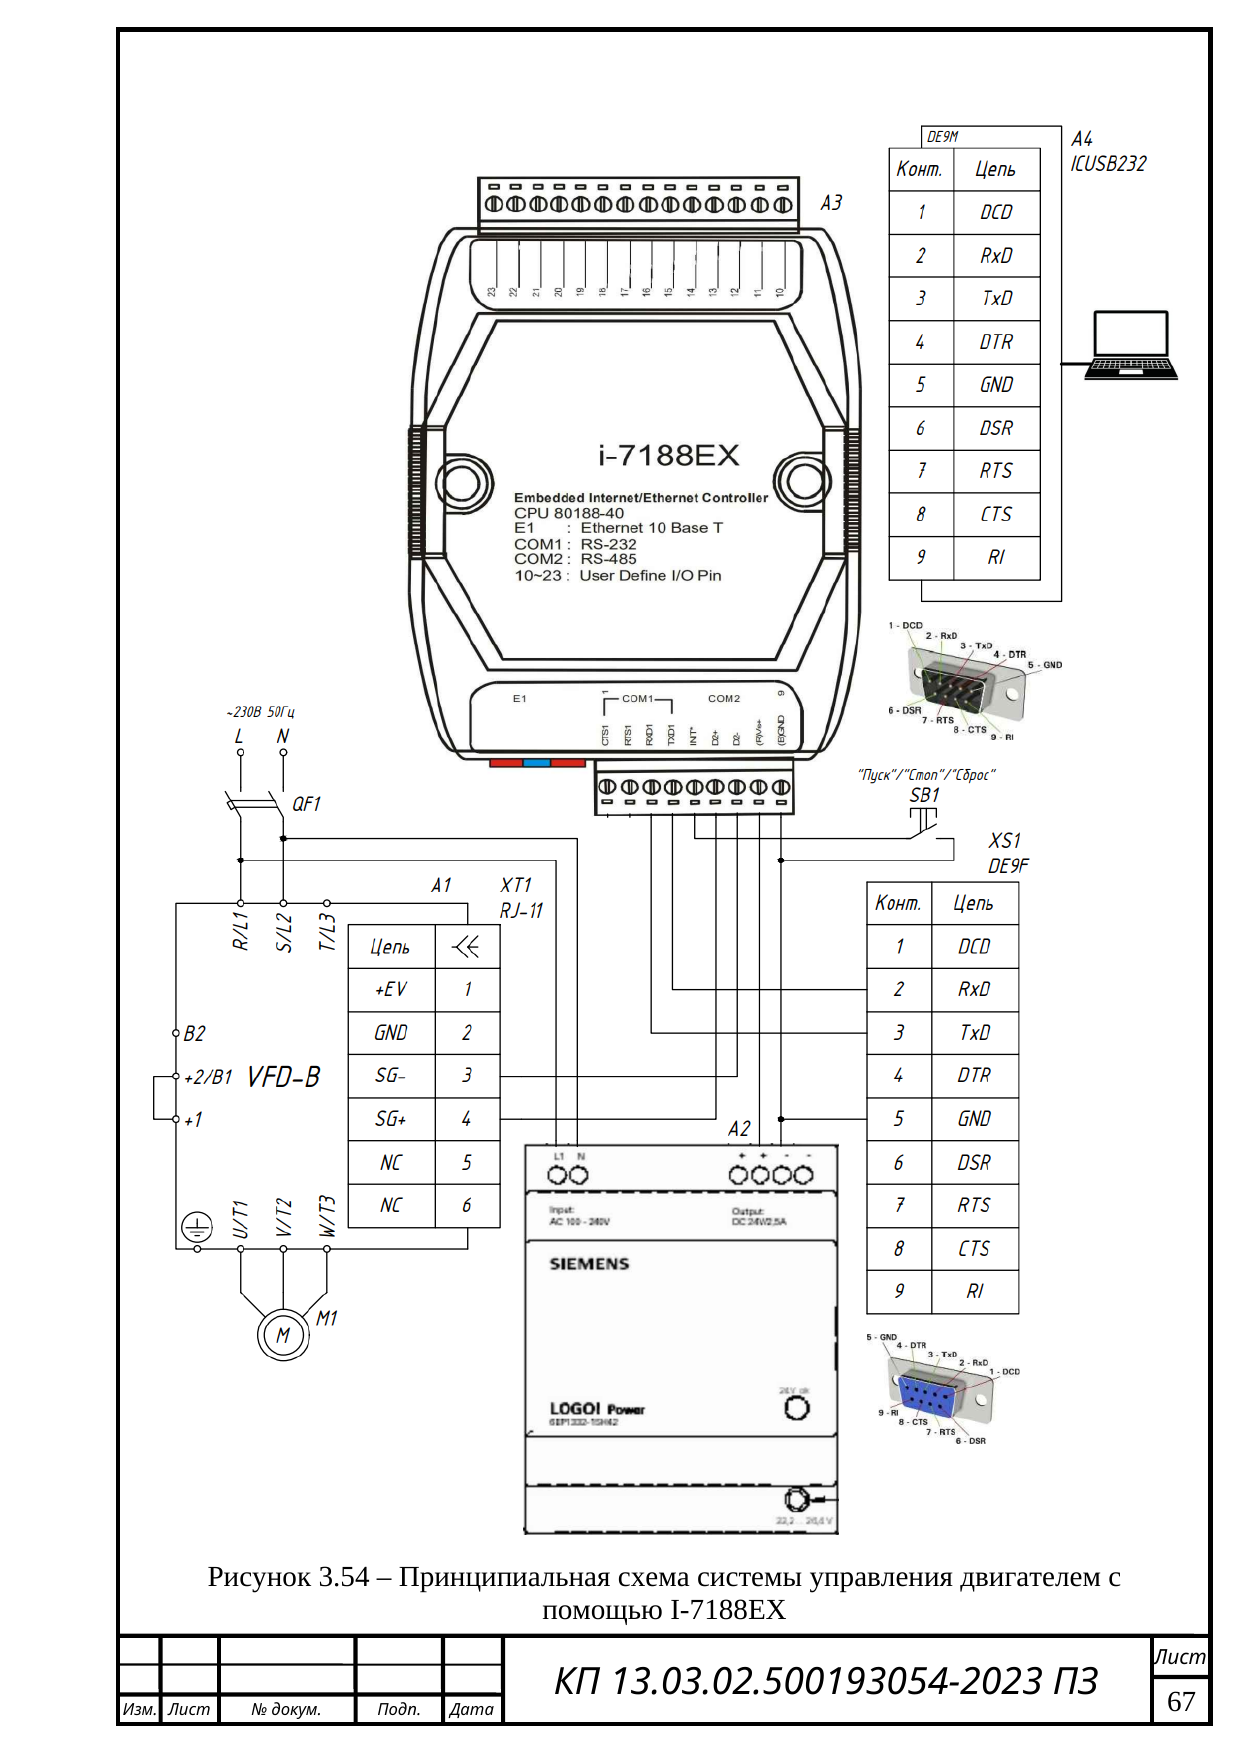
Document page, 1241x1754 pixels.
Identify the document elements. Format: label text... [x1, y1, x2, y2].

picture [147, 118, 1180, 1542]
